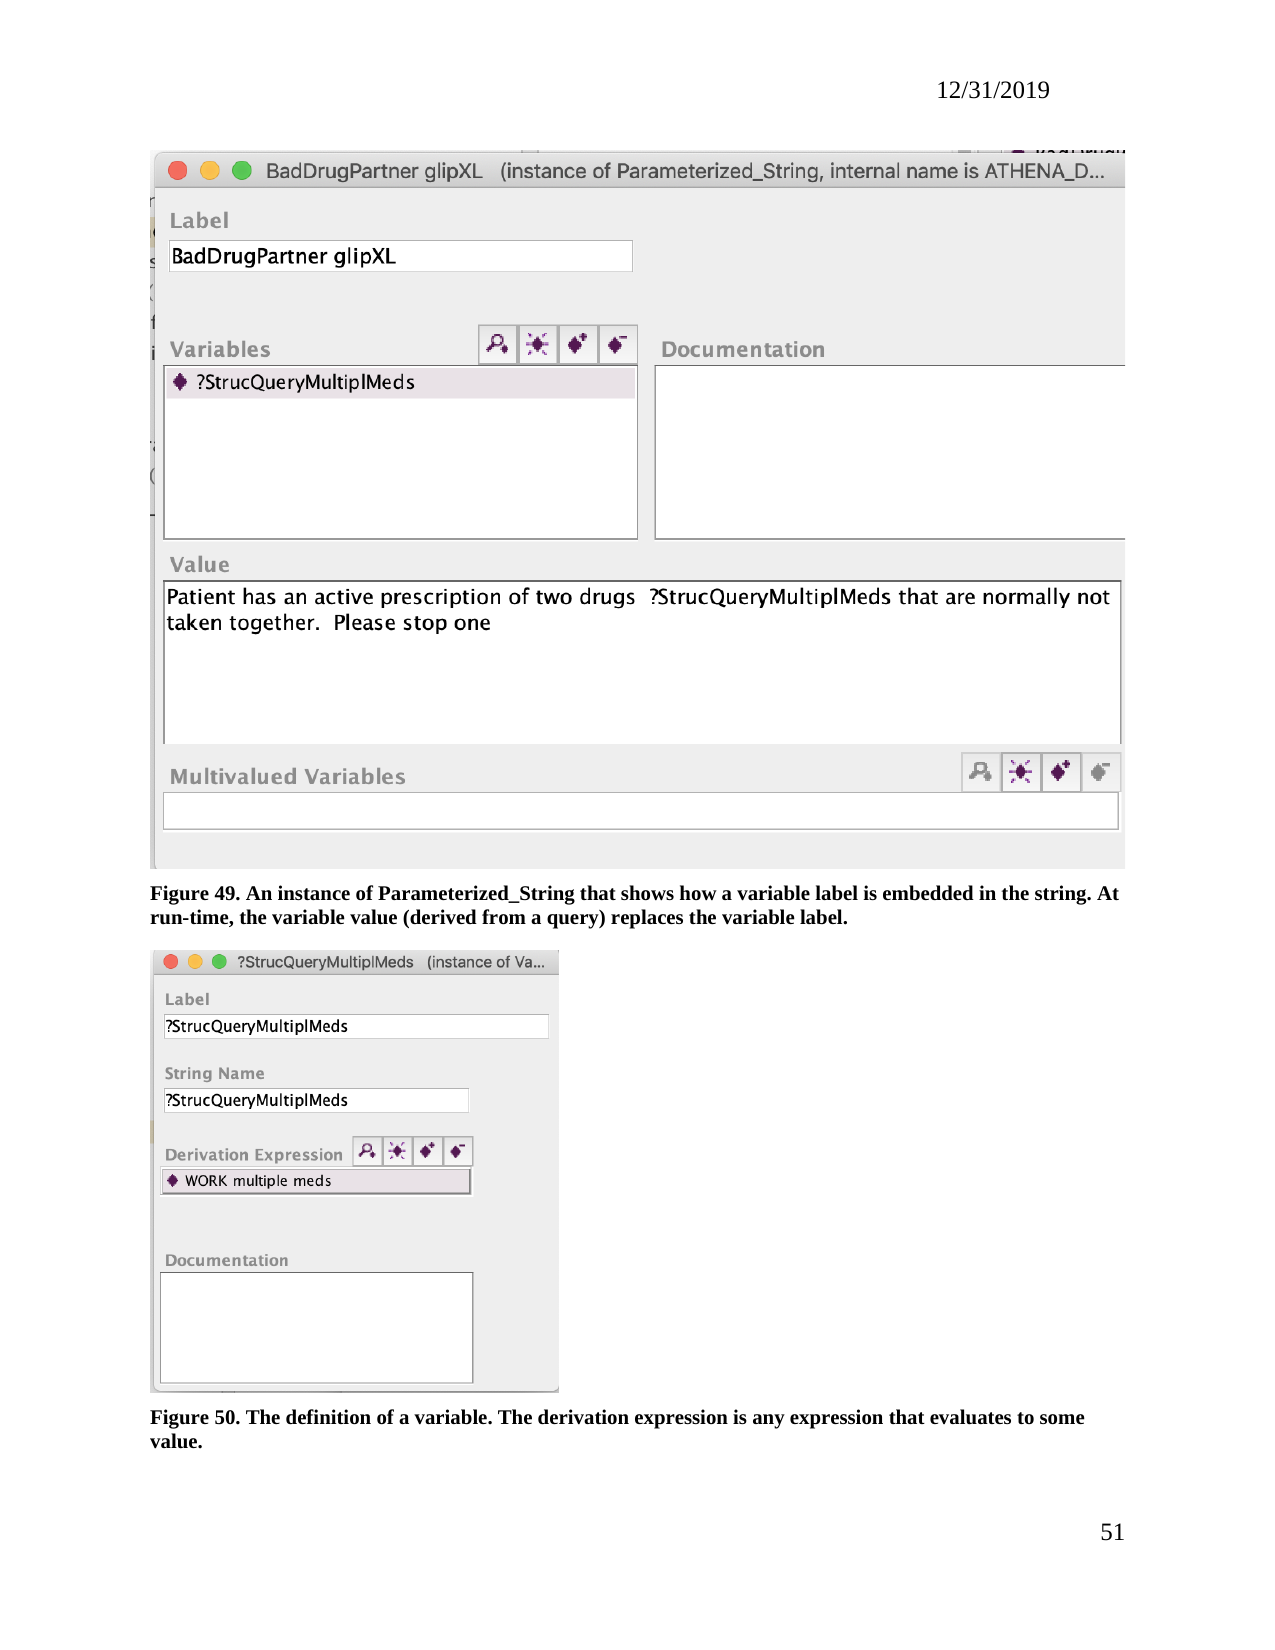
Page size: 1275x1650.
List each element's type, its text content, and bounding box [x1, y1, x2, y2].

picture [150, 950, 559, 1393]
picture [150, 150, 1125, 869]
